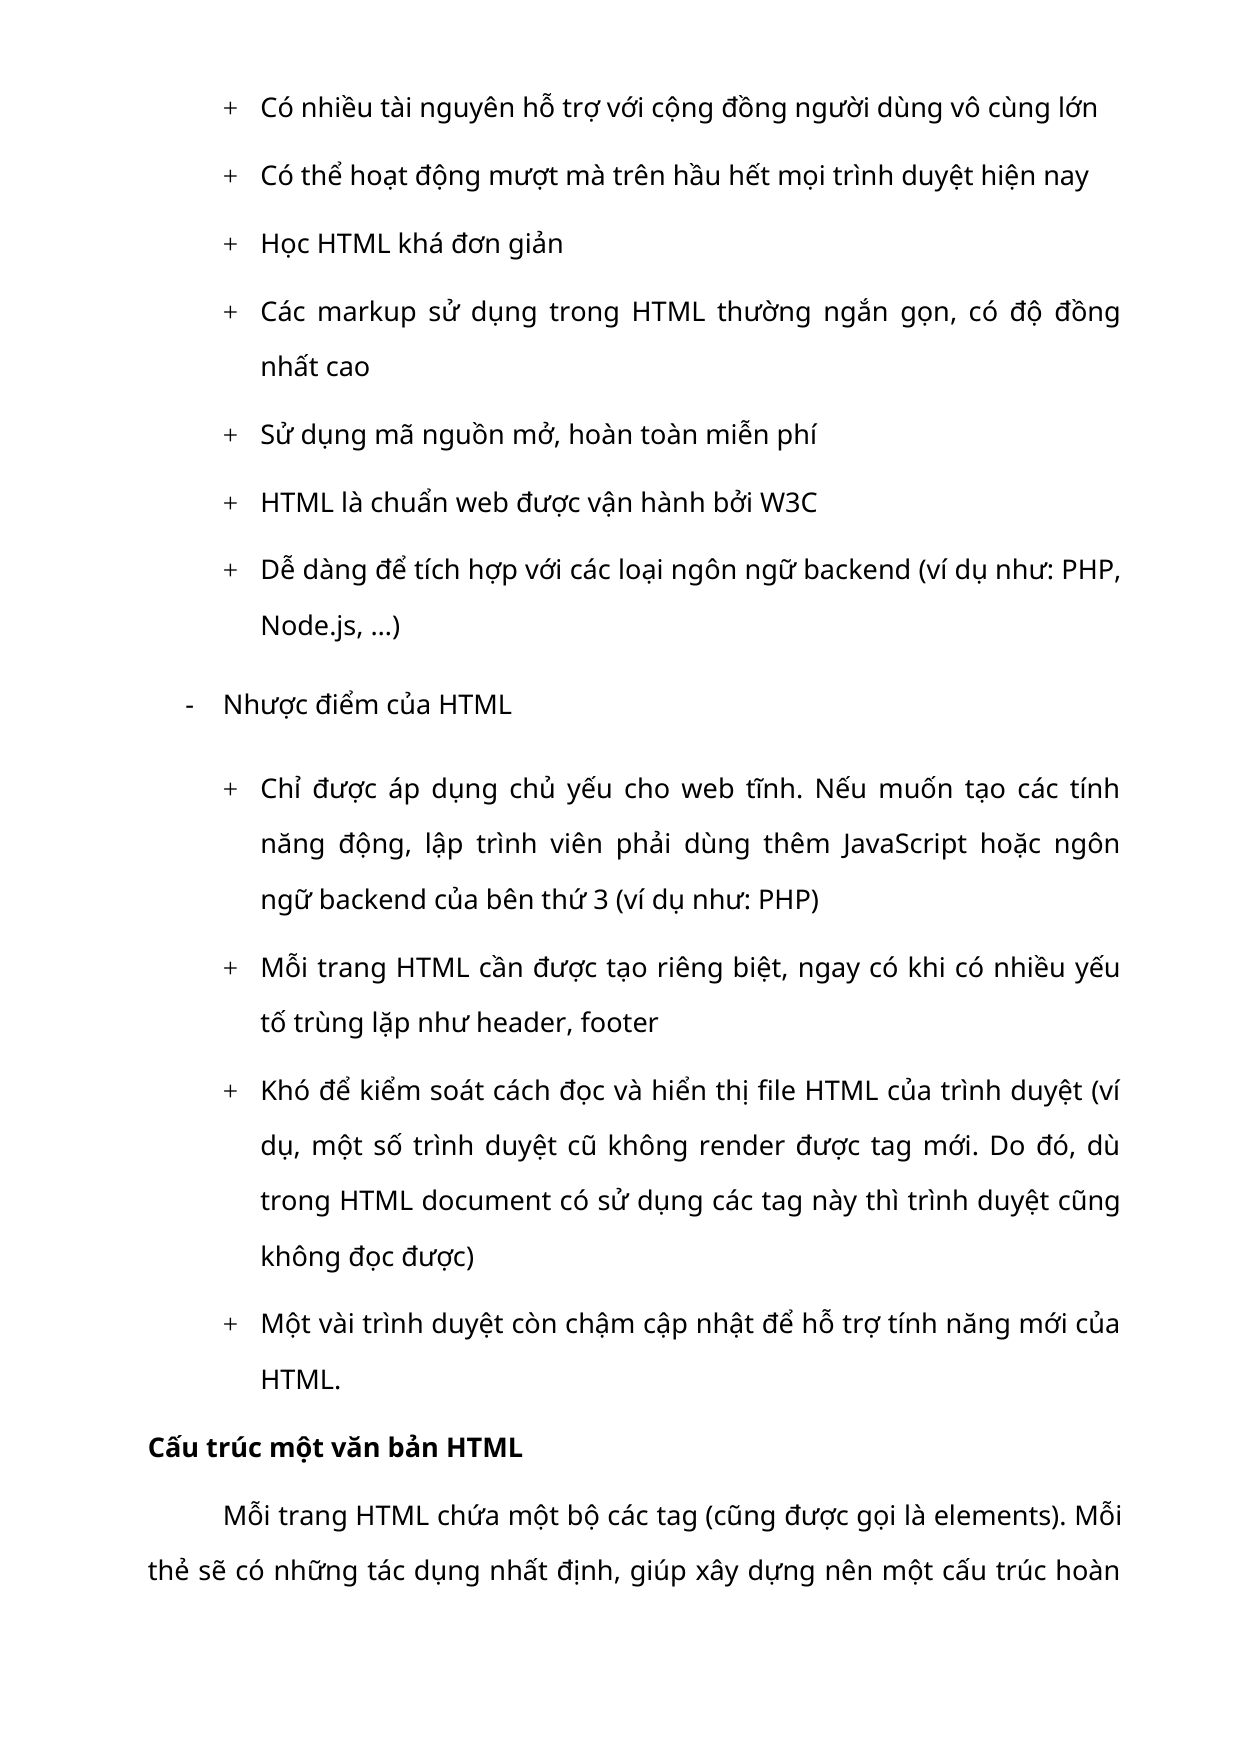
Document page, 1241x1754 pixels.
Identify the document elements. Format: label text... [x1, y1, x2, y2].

list Mỗi trang HTML cần được tạo riêng biệt, ngay có khi có nhiều yếu tố trùng lặp như header, footer [223, 948, 1122, 1040]
list Học HTML khá đơn giản [223, 224, 1122, 261]
list Một vài trình duyệt còn chậm cập nhật để hỗ trợ tính năng mới của HTML. [223, 1305, 1122, 1397]
list Có nhiều tài nguyên hỗ trợ với cộng đồng người dùng vô cùng lớn [223, 89, 1122, 126]
list HTML là chuẩn web được vận hành bởi W3C [223, 483, 1122, 520]
list Các markup sử dụng trong HTML thường ngắn gọn, có độ đồng nhất cao [223, 292, 1122, 384]
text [148, 1496, 1122, 1588]
list Khó để kiểm soát cách đọc và hiển thị file HTML của trình duyệt (ví dụ, một số trình duyệt cũ không render được tag mới. Do đó, dù trong HTML document có sử dụng các tag này thì trình duyệt cũng không đọc được) [223, 1071, 1122, 1274]
list Sử dụng mã nguồn mở, hoàn toàn miễn phí [223, 415, 1122, 452]
list Chỉ được áp dụng chủ yếu cho web tĩnh. Nếu muốn tạo các tính năng động, lập trình viên phải dùng thêm JavaScript hoặc ngôn ngữ backend của bên thứ 3 (ví dụ như: PHP) [223, 770, 1122, 917]
list Dễ dàng để tích hợp với các loại ngôn ngữ backend (ví dụ như: PHP, Node.js, …) [223, 551, 1122, 643]
list Có thể hoạt động mượt mà trên hầu hết mọi trình duyệt hiện nay [223, 156, 1122, 193]
list Nhược điểm của HTML [185, 674, 1122, 729]
text Cấu trúc một văn bản HTML [148, 1428, 1122, 1465]
